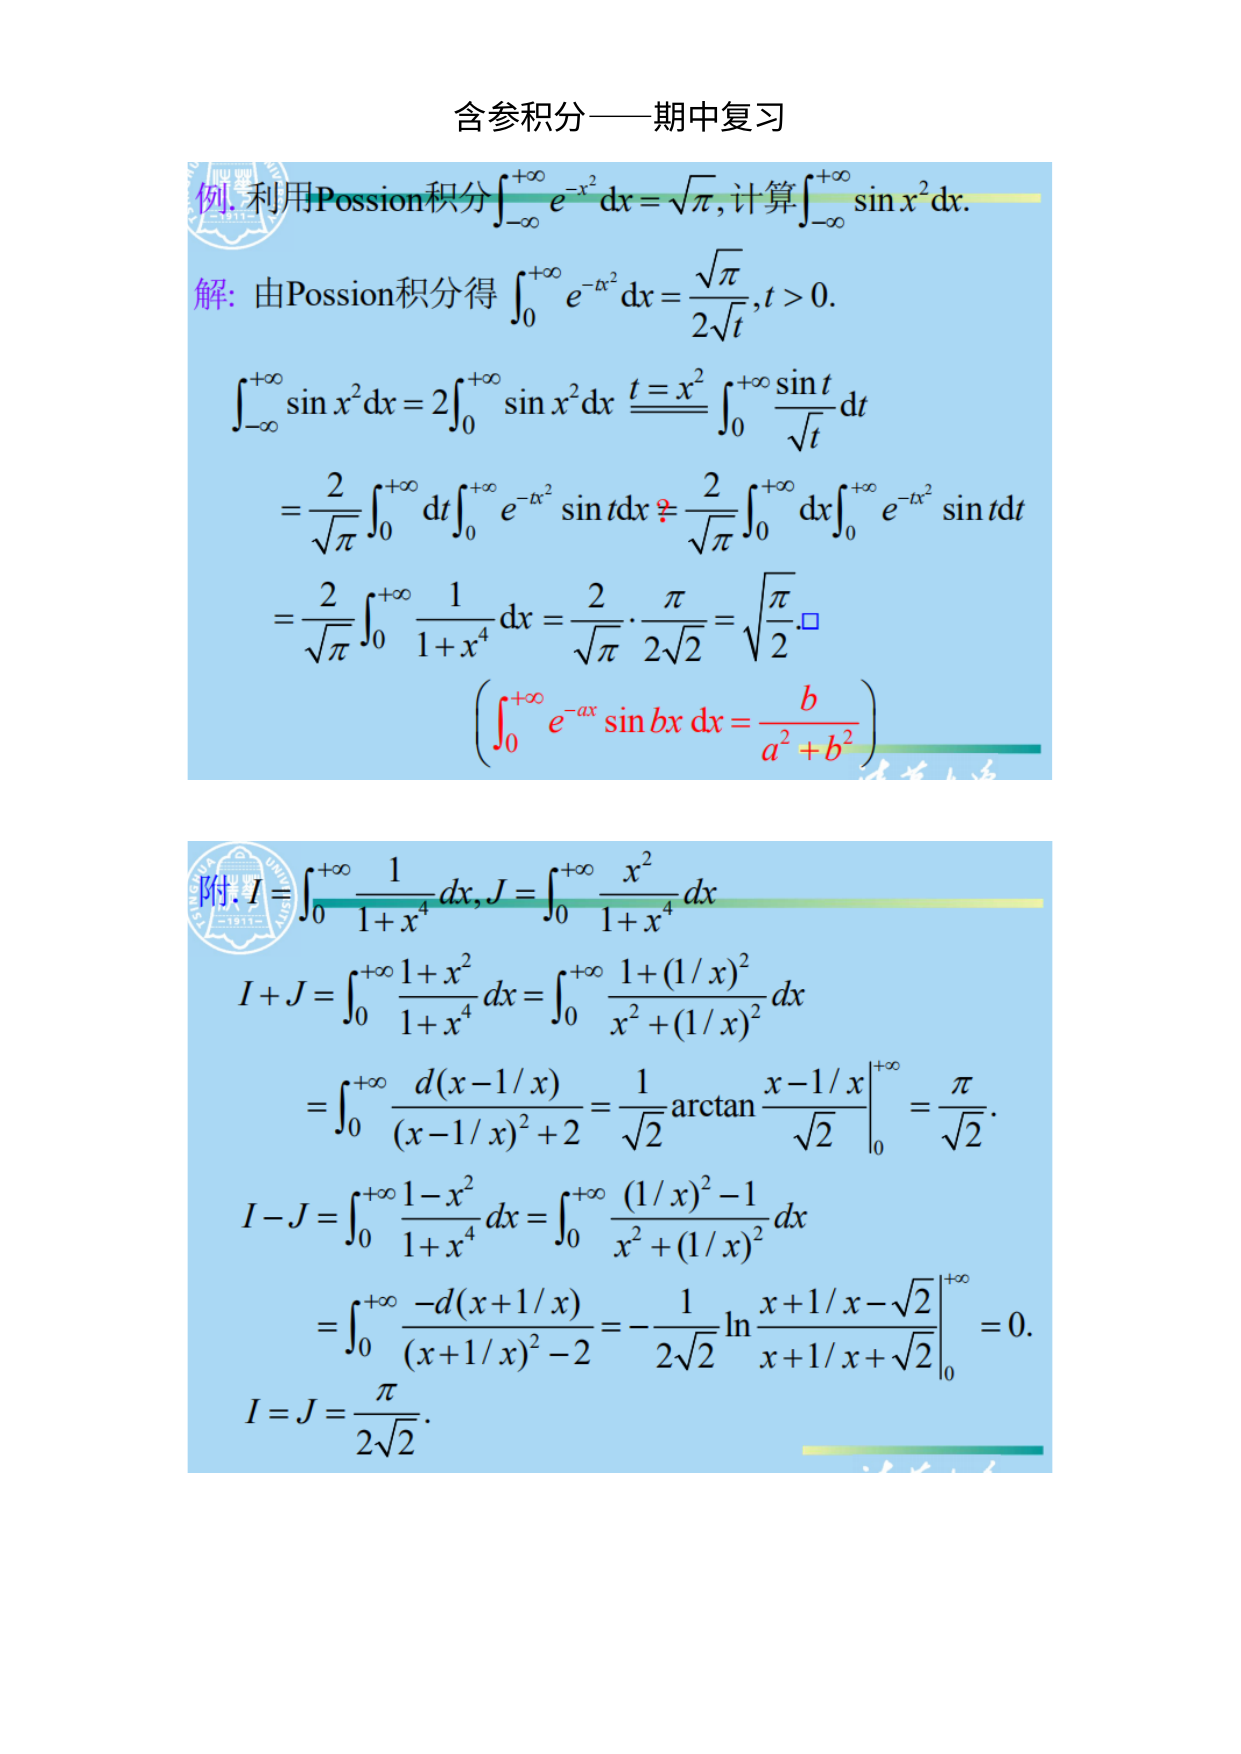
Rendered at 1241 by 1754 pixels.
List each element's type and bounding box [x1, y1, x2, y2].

picture [187, 162, 1053, 780]
picture [187, 841, 1053, 1473]
